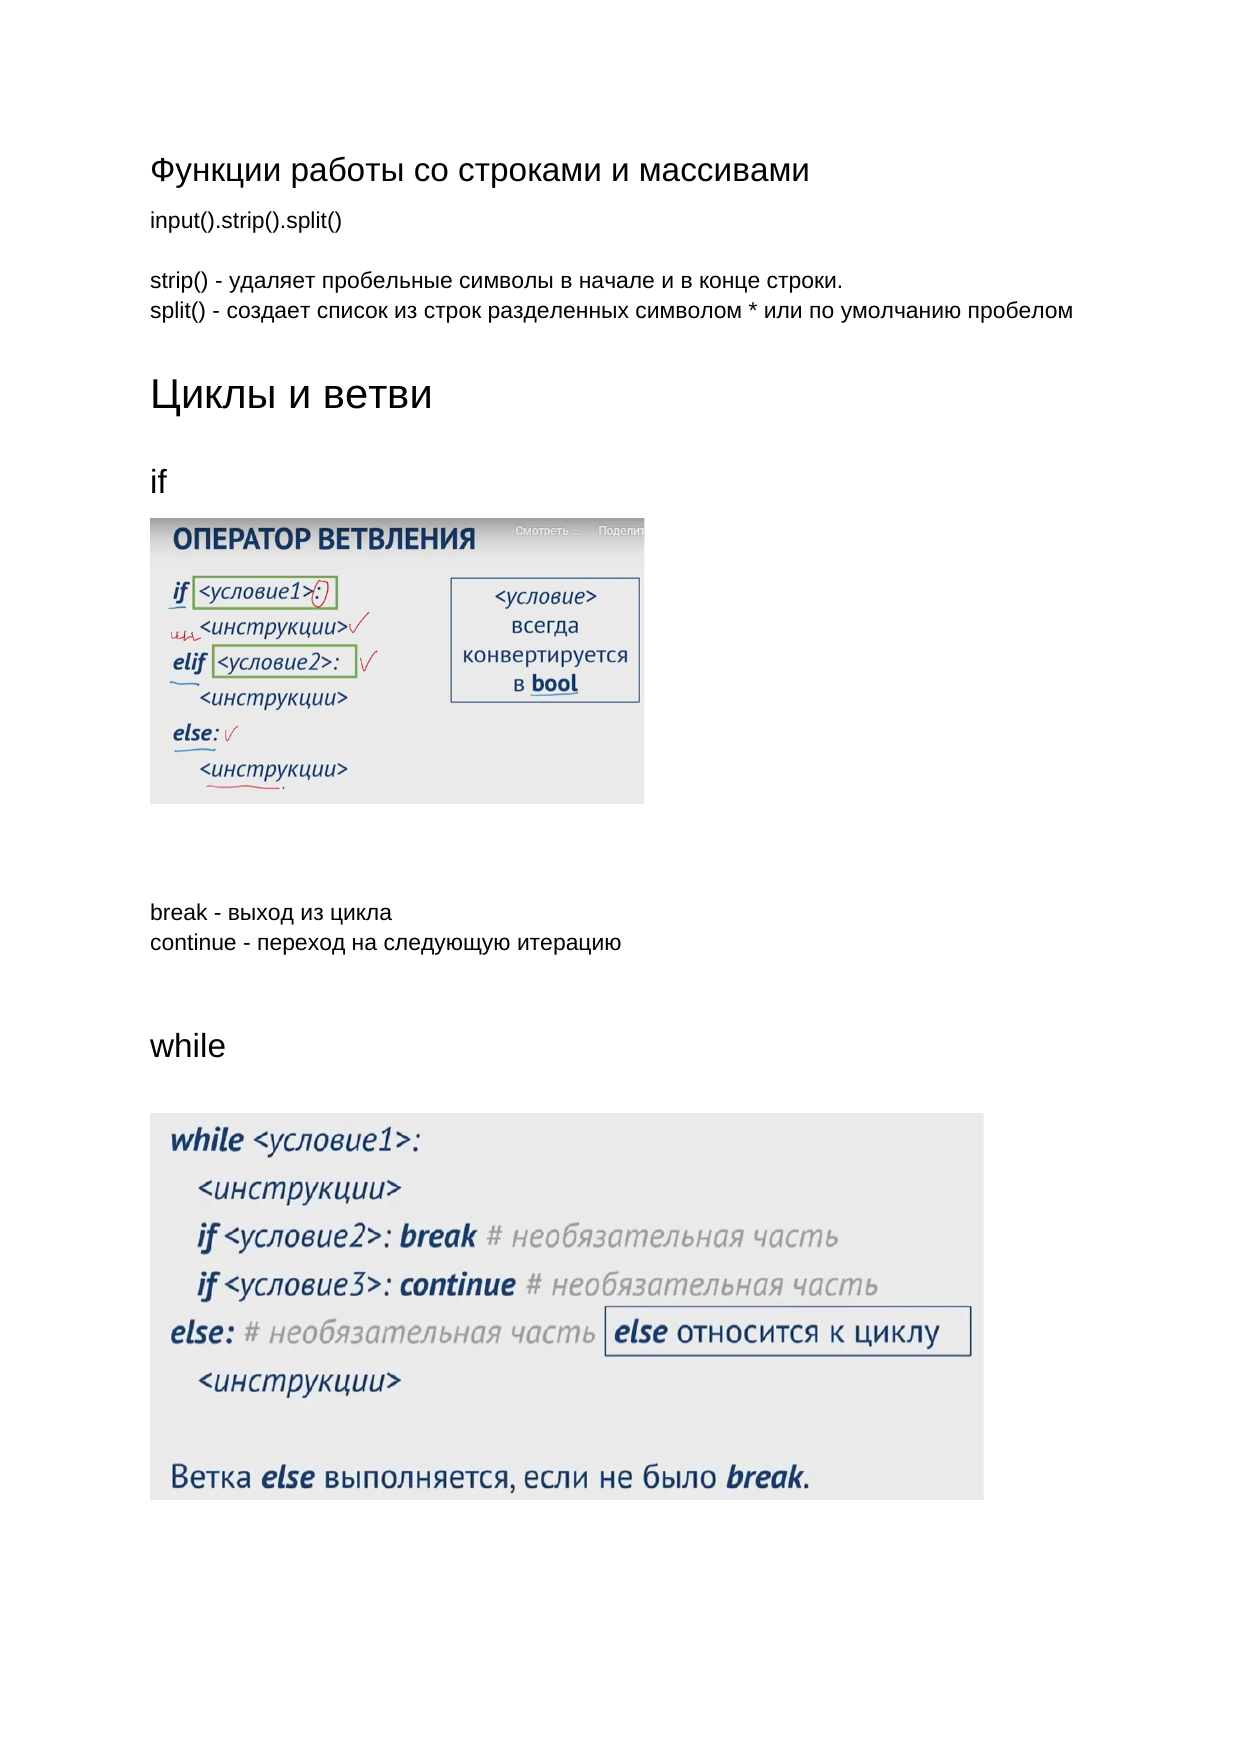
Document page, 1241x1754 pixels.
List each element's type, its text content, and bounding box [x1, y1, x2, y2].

text input().strip().split() [150, 207, 1090, 233]
text continue - переход на следующую итерацию [150, 929, 1090, 955]
text break - выход из цикла [150, 898, 1090, 925]
subtitle Циклы и ветви [150, 369, 1090, 417]
subtitle if [150, 462, 1090, 500]
subtitle Функции работы со строками и массивами [150, 150, 1090, 188]
text split() - создает список из строк разделенных символом * или по умолчанию пробелом [150, 297, 1090, 324]
picture [150, 1113, 984, 1500]
text strip() - удаляет пробельные символы в начале и в конце строки. [150, 267, 1090, 293]
picture [150, 518, 645, 804]
subtitle while [150, 1027, 1090, 1065]
